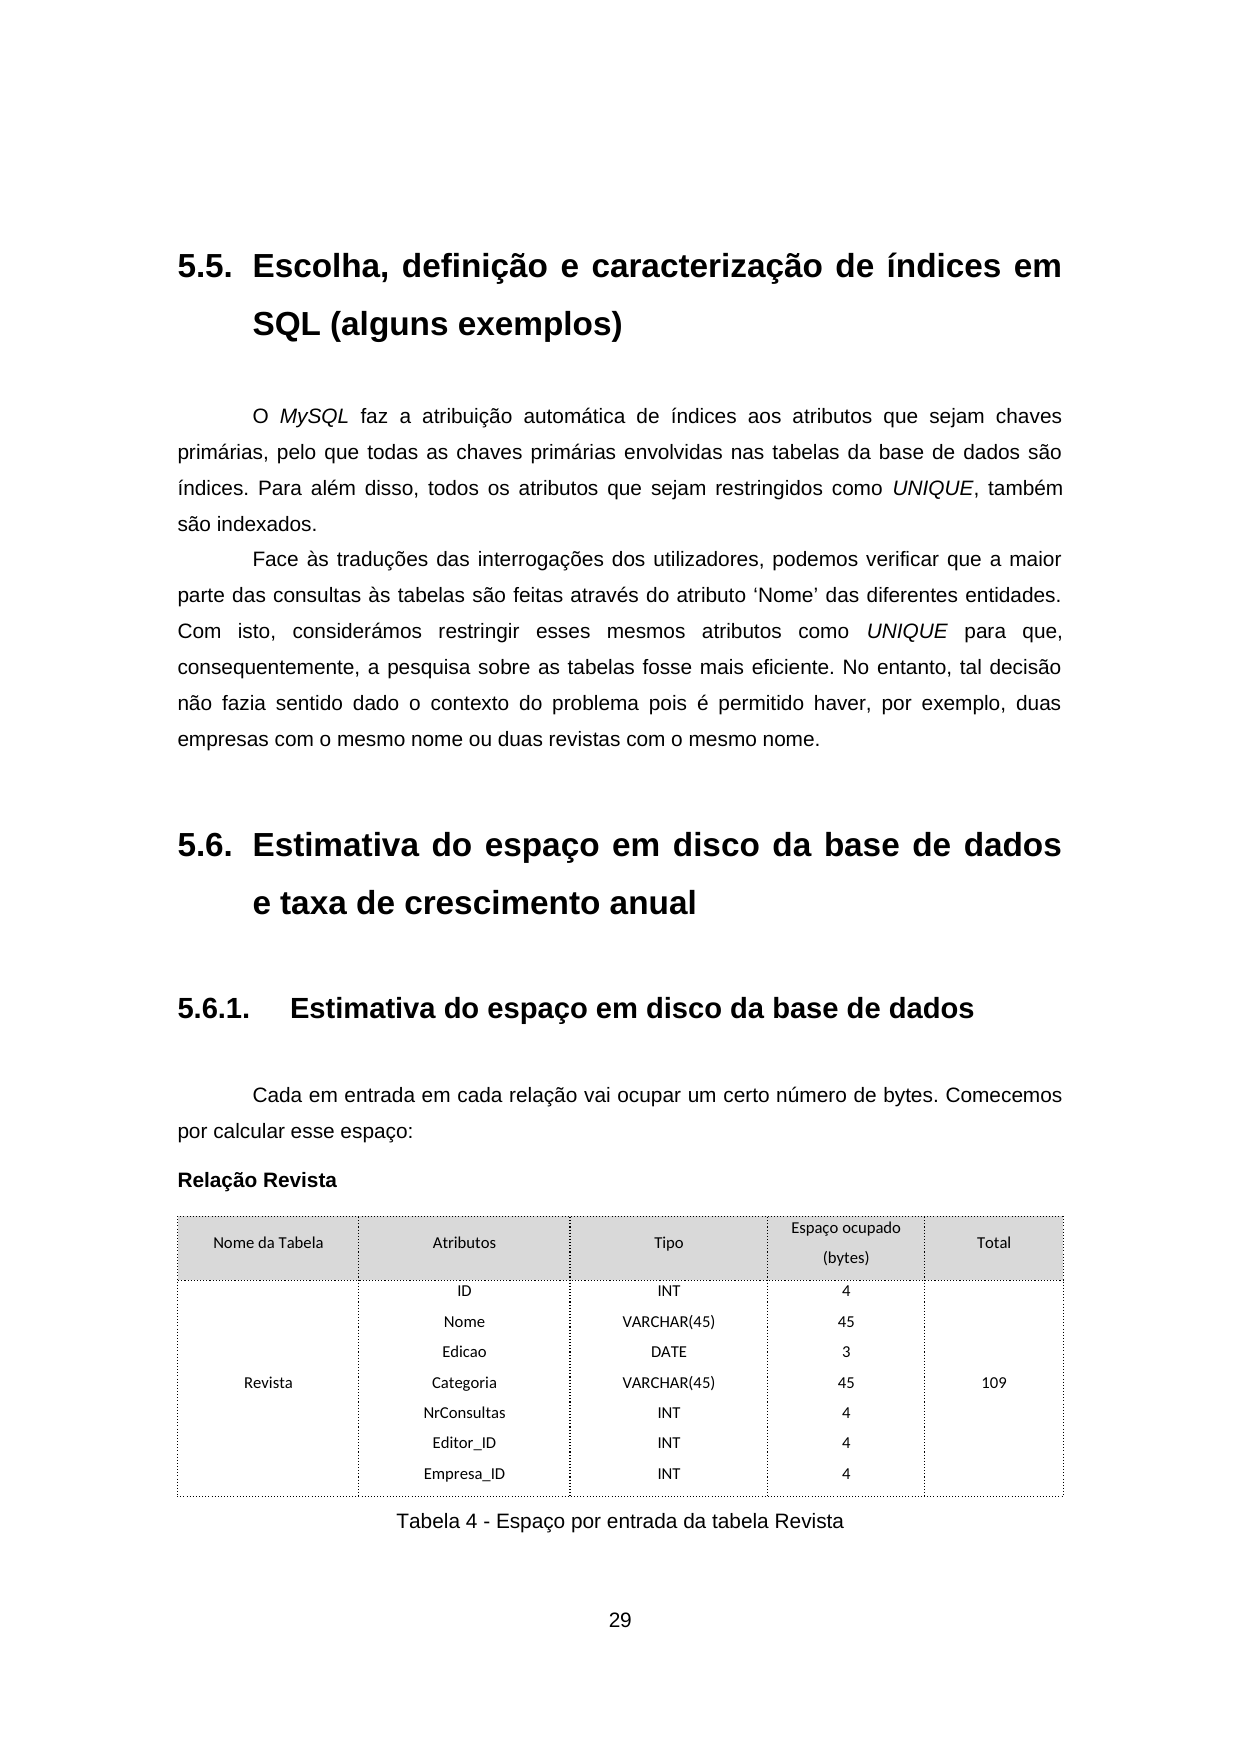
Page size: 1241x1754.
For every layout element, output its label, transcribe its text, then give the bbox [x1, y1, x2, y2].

table_header Tipo [570, 1216, 768, 1280]
table_header Total [924, 1216, 1063, 1280]
table_cell ID Nome Edicao Categoria NrConsultas Editor_ID Empresa_ID [359, 1280, 570, 1496]
table_header Atributos [359, 1216, 570, 1280]
table_cell 4 45 3 45 4 4 4 [768, 1280, 924, 1496]
list Escolha, definição e caracterização de índices em SQL (alguns exemplos) [177, 246, 1063, 342]
text Cada em entrada em cada relação vai ocupar um certo número de bytes. Comecemos por calcular esse espaço: [177, 1083, 1063, 1143]
text O MySQL faz a atribuição automática de índices aos atributos que sejam chaves primárias, pelo que todas as chaves primárias envolvidas nas tabelas da base de dados são índices. Para além disso, todos os atributos que sejam restringidos como UNIQUE, também são indexados. [177, 403, 1063, 535]
text Tabela 4 - Espaço por entrada da tabela Revista [177, 1509, 1063, 1533]
list Estimativa do espaço em disco da base de dados [177, 991, 1063, 1024]
list Estimativa do espaço em disco da base de dados e taxa de crescimento anual [177, 825, 1063, 921]
table_cell Revista [178, 1280, 359, 1496]
table_header Espaço ocupado (bytes) [768, 1216, 924, 1280]
table_cell 109 [924, 1280, 1063, 1496]
text Relação Revista [177, 1167, 1063, 1191]
table_cell INT VARCHAR(45) DATE VARCHAR(45) INT INT INT [570, 1280, 768, 1496]
text Face às traduções das interrogações dos utilizadores, podemos verificar que a maior parte das consultas às tabelas são feitas através do atributo ‘Nome’ das diferentes entidades. Com isto, considerámos restringir esses mesmos atributos como UNIQUE para que, consequentemente, a pesquisa sobre as tabelas fosse mais eficiente. No entanto, tal decisão não fazia sentido dado o contexto do problema pois é permitido haver, por exemplo, duas empresas com o mesmo nome ou duas revistas com o mesmo nome. [177, 547, 1063, 751]
table_header Nome da Tabela [178, 1216, 359, 1280]
